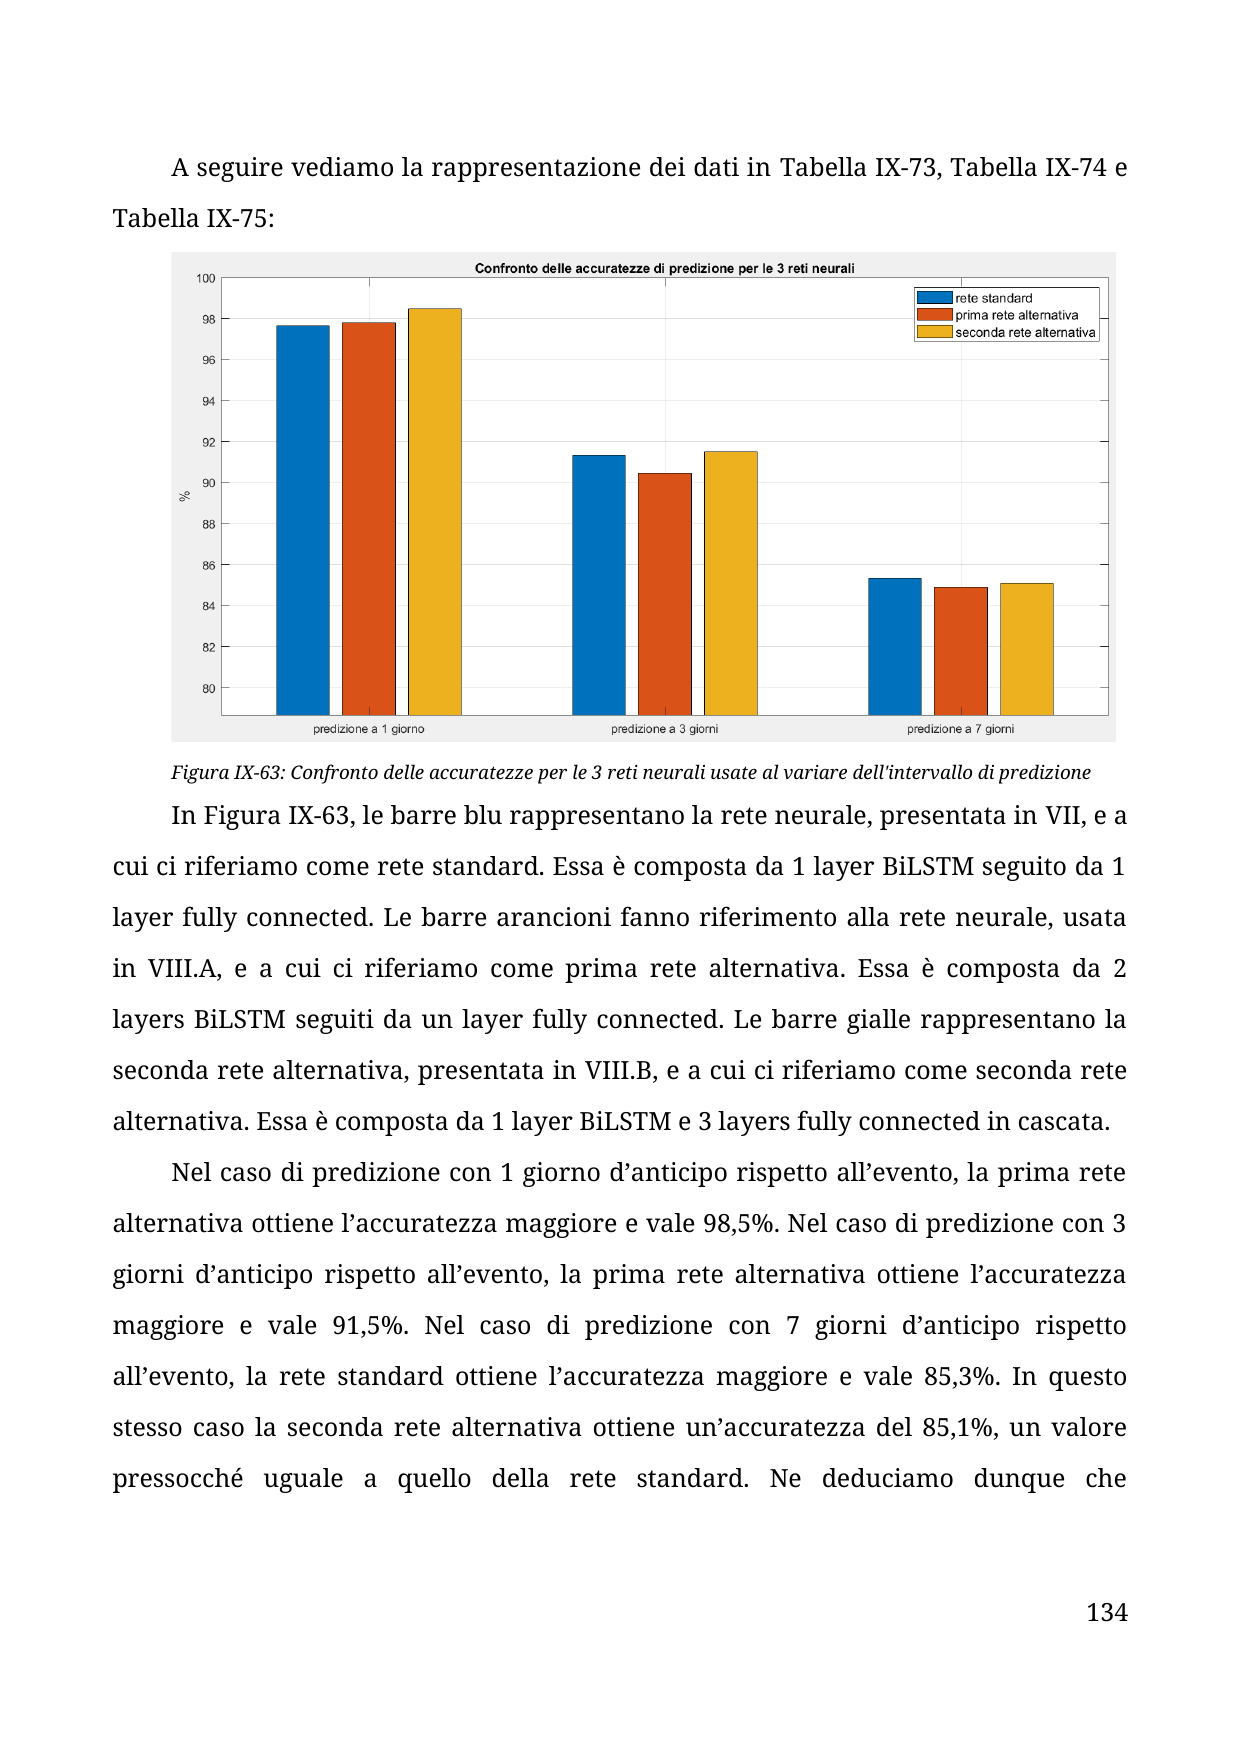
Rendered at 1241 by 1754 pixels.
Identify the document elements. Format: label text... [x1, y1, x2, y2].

picture [171, 252, 1117, 742]
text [112, 1154, 1128, 1495]
